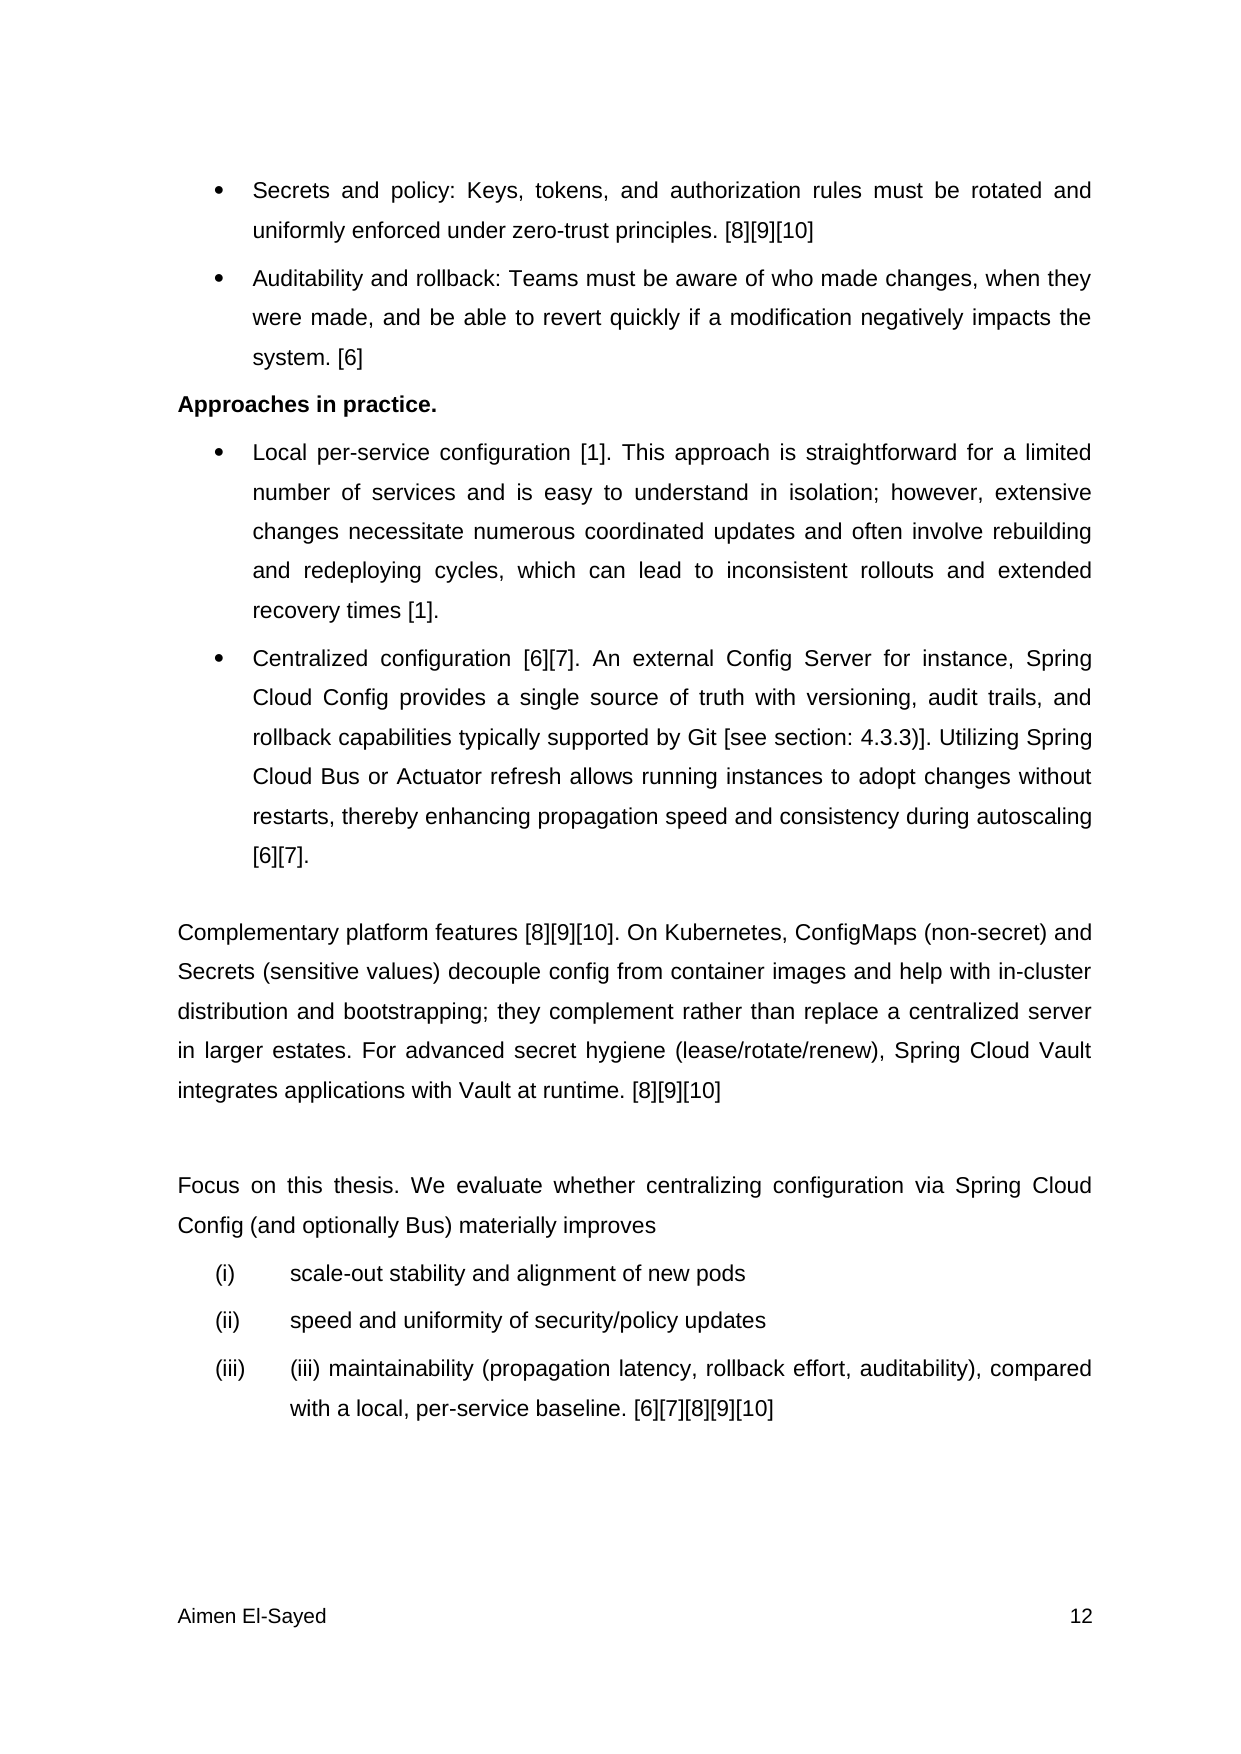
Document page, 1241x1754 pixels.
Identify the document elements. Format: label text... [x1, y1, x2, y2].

text Complementary platform features [8][9][10]. On Kubernetes, ConfigMaps (non-secret) and Secrets (sensitive values) decouple config from container images and help with in-cluster distribution and bootstrapping; they complement rather than replace a centralized server in larger estates. For advanced secret hygiene (lease/rotate/renew), Spring Cloud Vault integrates applications with Vault at runtime. [8][9][10] [177, 919, 1092, 1103]
list scale-out stability and alignment of new pods [215, 1259, 1092, 1286]
list Auditability and rollback: Teams must be aware of who made changes, when they were made, and be able to revert quickly if a modification negatively impacts the system. [6] [215, 264, 1092, 370]
text Focus on this thesis. We evaluate whether centralizing configuration via Spring Cloud Config (and optionally Bus) materially improves [177, 1172, 1092, 1238]
list Secrets and policy: Keys, tokens, and authorization rules must be rotated and uniformly enforced under zero-trust principles. [8][9][10] [215, 177, 1092, 243]
list Local per-service configuration [1]. This approach is straightforward for a limited number of services and is easy to understand in isolation; however, extensive changes necessitate numerous coordinated updates and often involve rebuilding and redeploying cycles, which can lead to inconsistent rollouts and extended recovery times [1]. [215, 439, 1092, 623]
list Centralized configuration [6][7]. An external Config Server for instance, Spring Cloud Config provides a single source of truth with versioning, audit trails, and rollback capabilities typically supported by Git [see section: ‎4.3.3)]. Utilizing Spring Cloud Bus or Actuator refresh allows running instances to adopt changes without restarts, thereby enhancing propagation speed and consistency during autoscaling [6][7]. [215, 645, 1092, 868]
list (iii) maintainability (propagation latency, rollback effort, auditability), compared with a local, per-service baseline. [6][7][8][9][10] [215, 1355, 1092, 1421]
list speed and uniformity of security/policy updates [215, 1307, 1092, 1334]
text Approaches in practice. [177, 391, 1092, 418]
